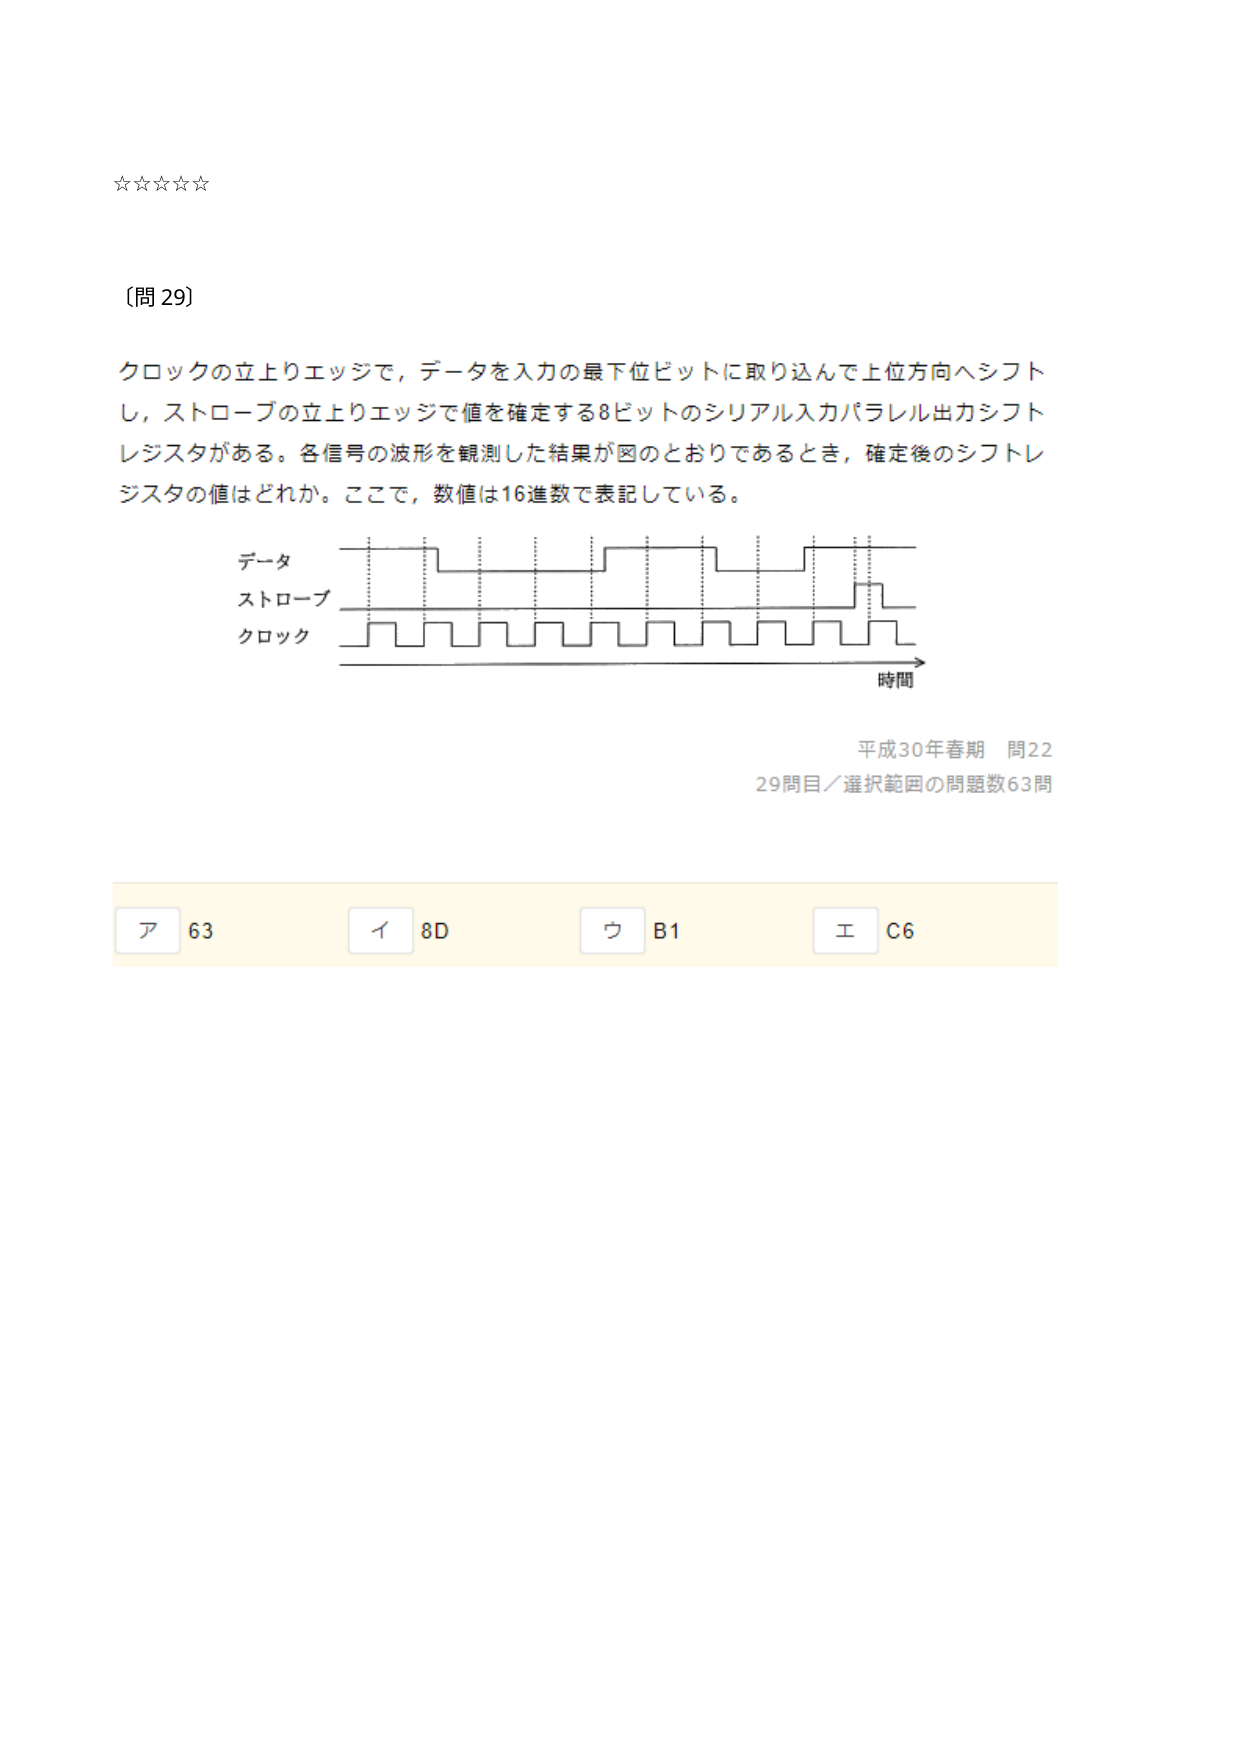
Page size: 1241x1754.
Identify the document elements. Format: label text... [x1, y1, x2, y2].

text 〔問29〕 [112, 277, 1128, 314]
text ☆☆☆☆☆ [112, 164, 1128, 202]
picture [112, 352, 1058, 967]
